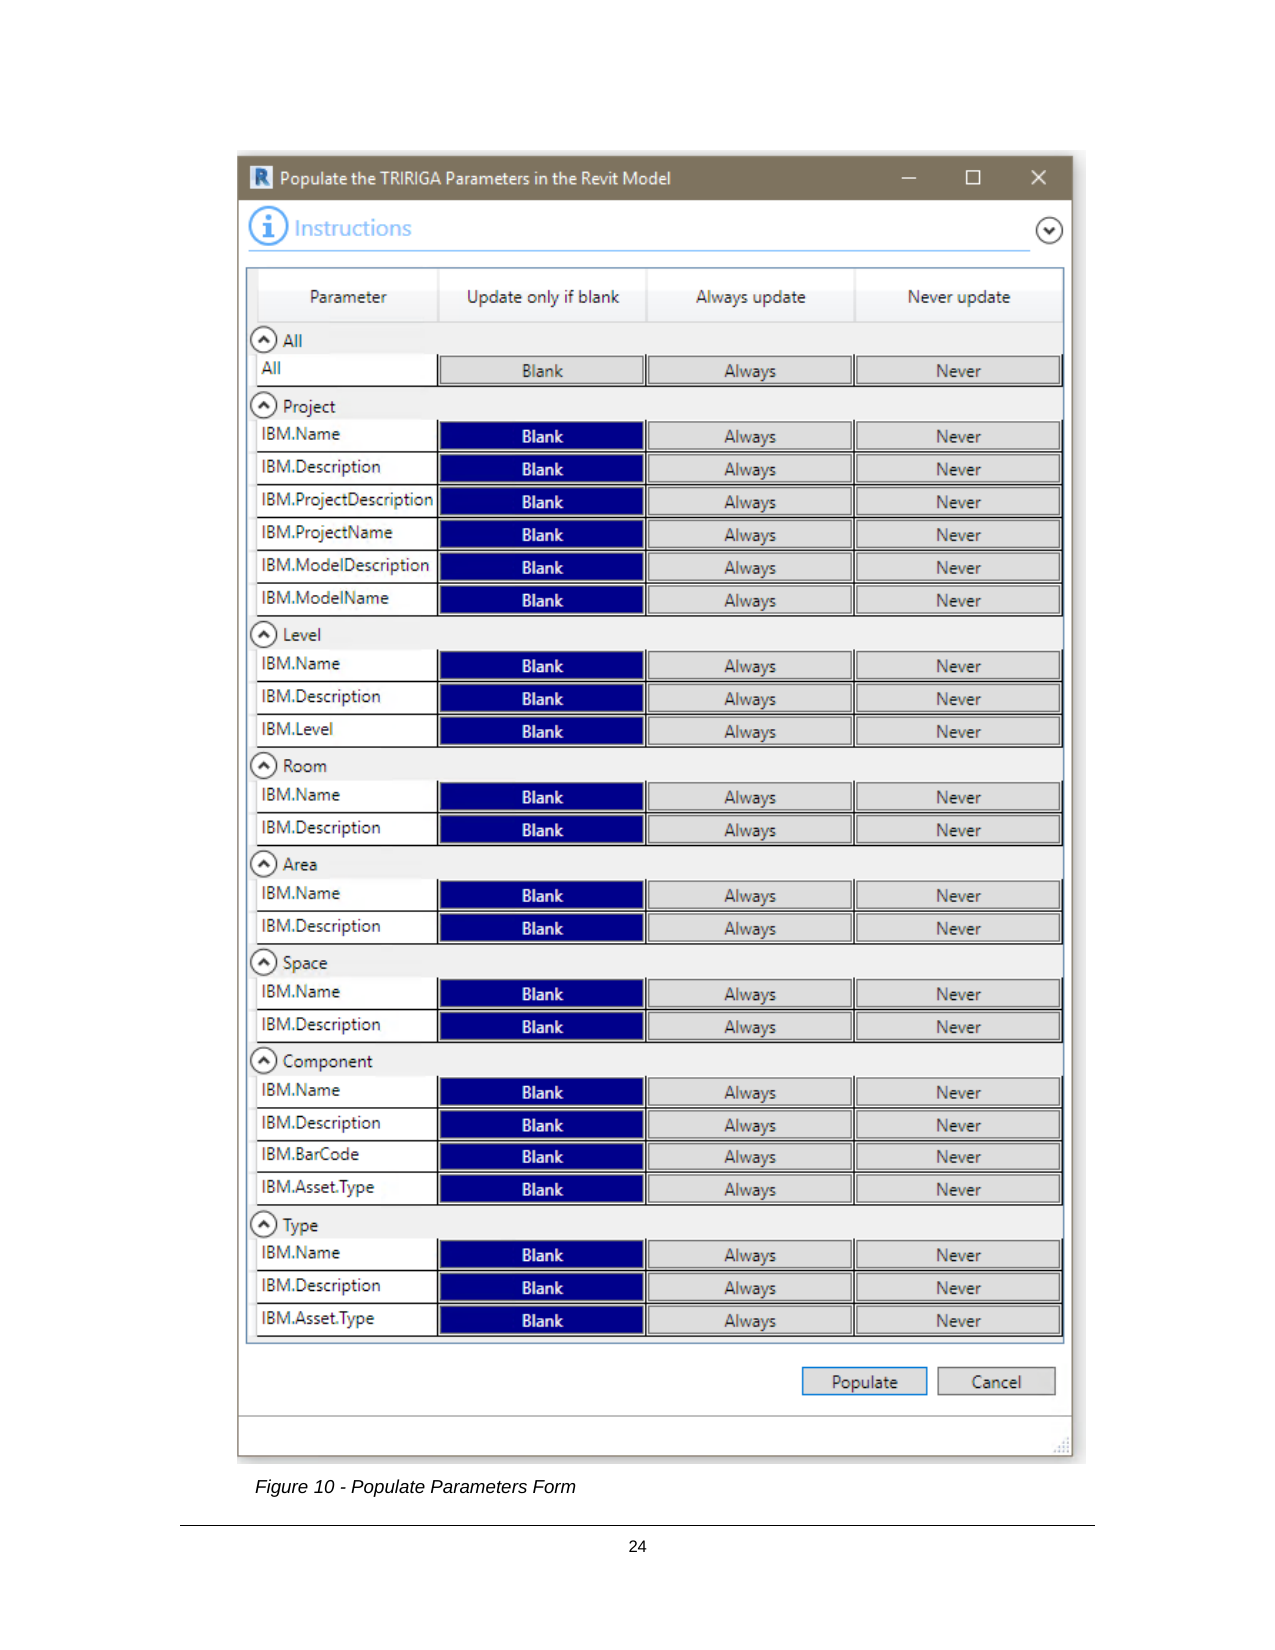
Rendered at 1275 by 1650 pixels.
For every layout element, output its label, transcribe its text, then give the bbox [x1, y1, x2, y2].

picture [237, 150, 1086, 1464]
text Figure 10 - Populate Parameters Form [255, 1476, 1095, 1497]
